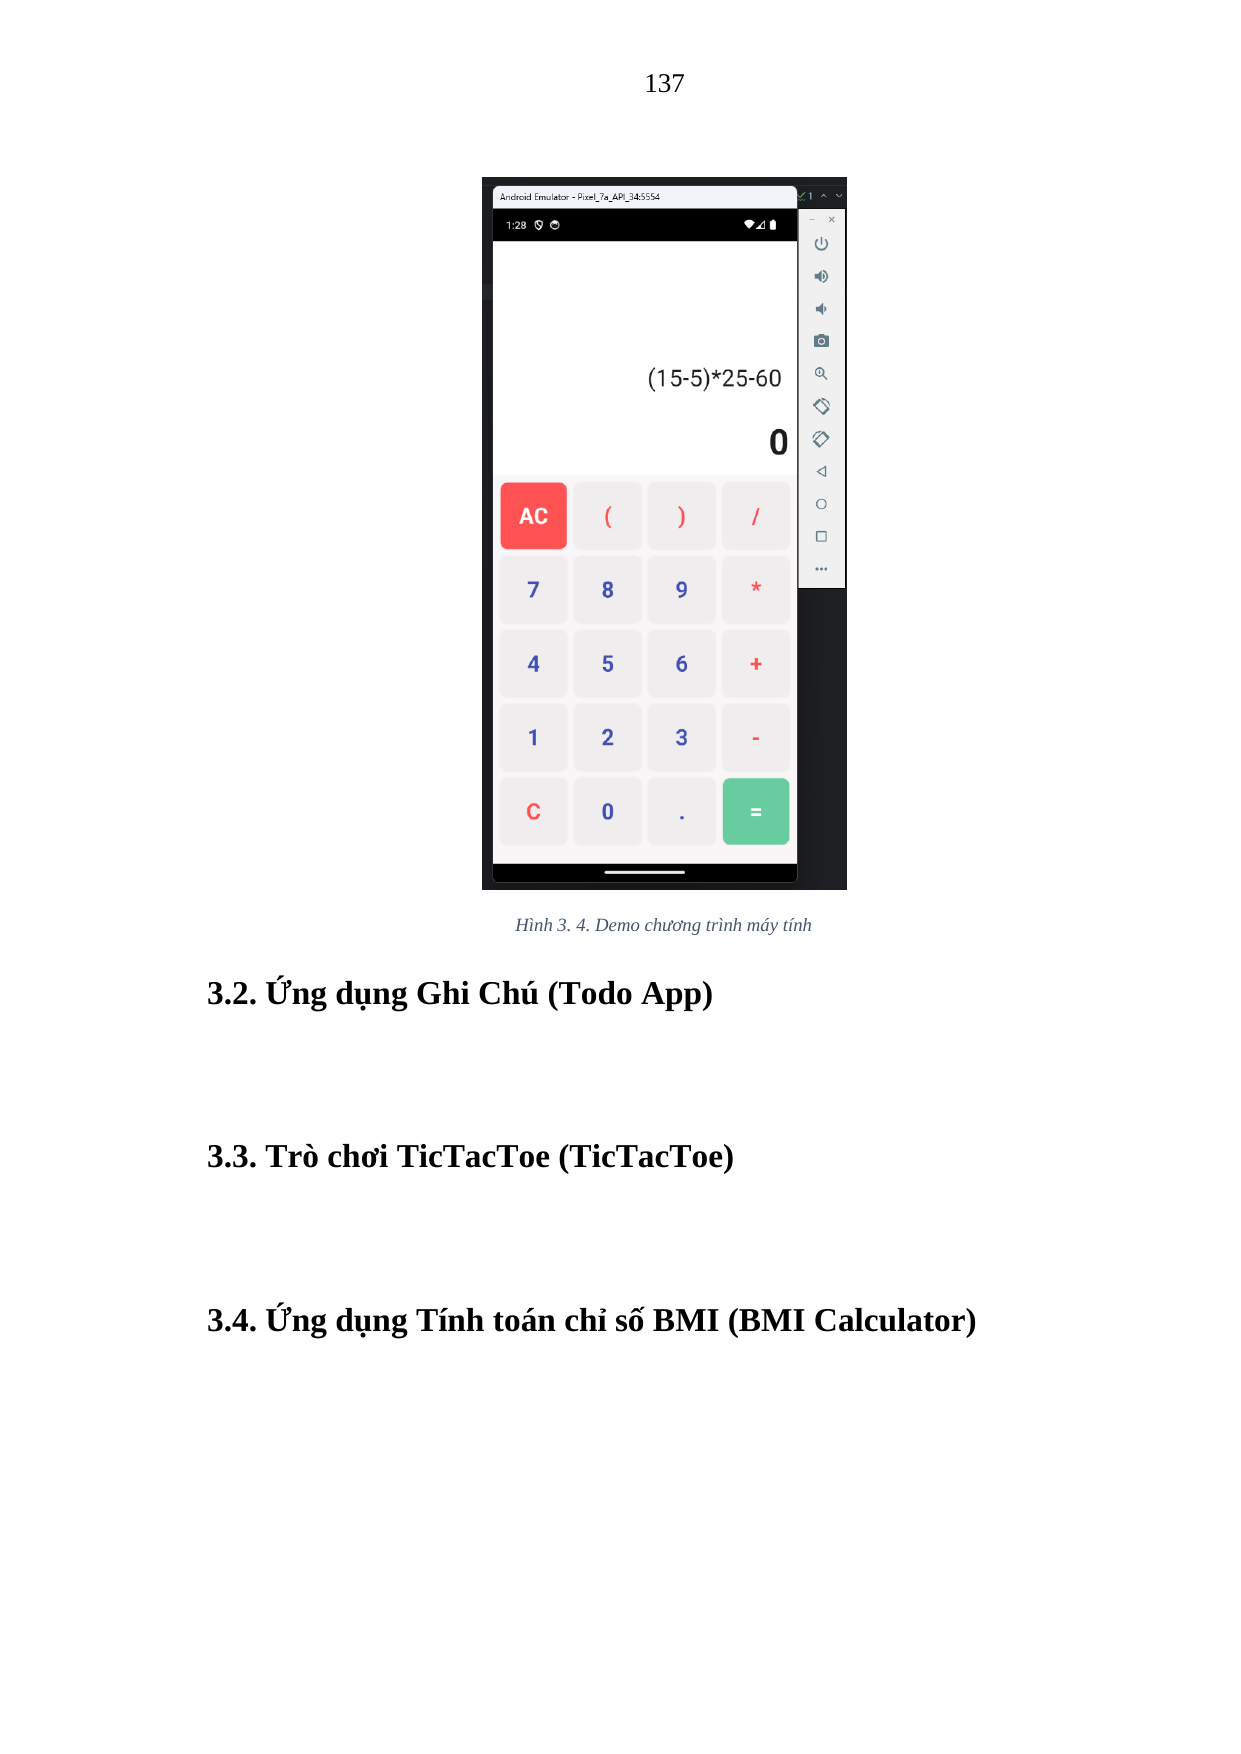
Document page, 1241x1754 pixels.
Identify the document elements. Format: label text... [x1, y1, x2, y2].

subtitle 3.2. Ứng dụng Ghi Chú (Todo App) [207, 973, 1122, 1011]
subtitle 3.4. Ứng dụng Tính toán chỉ số BMI (BMI Calculator) [207, 1300, 1122, 1338]
text Hình 3. 4. Demo chương trình máy tính [207, 914, 1122, 935]
subtitle 3.3. Trò chơi TicTacToe (TicTacToe) [207, 1137, 1122, 1175]
picture [482, 177, 847, 890]
